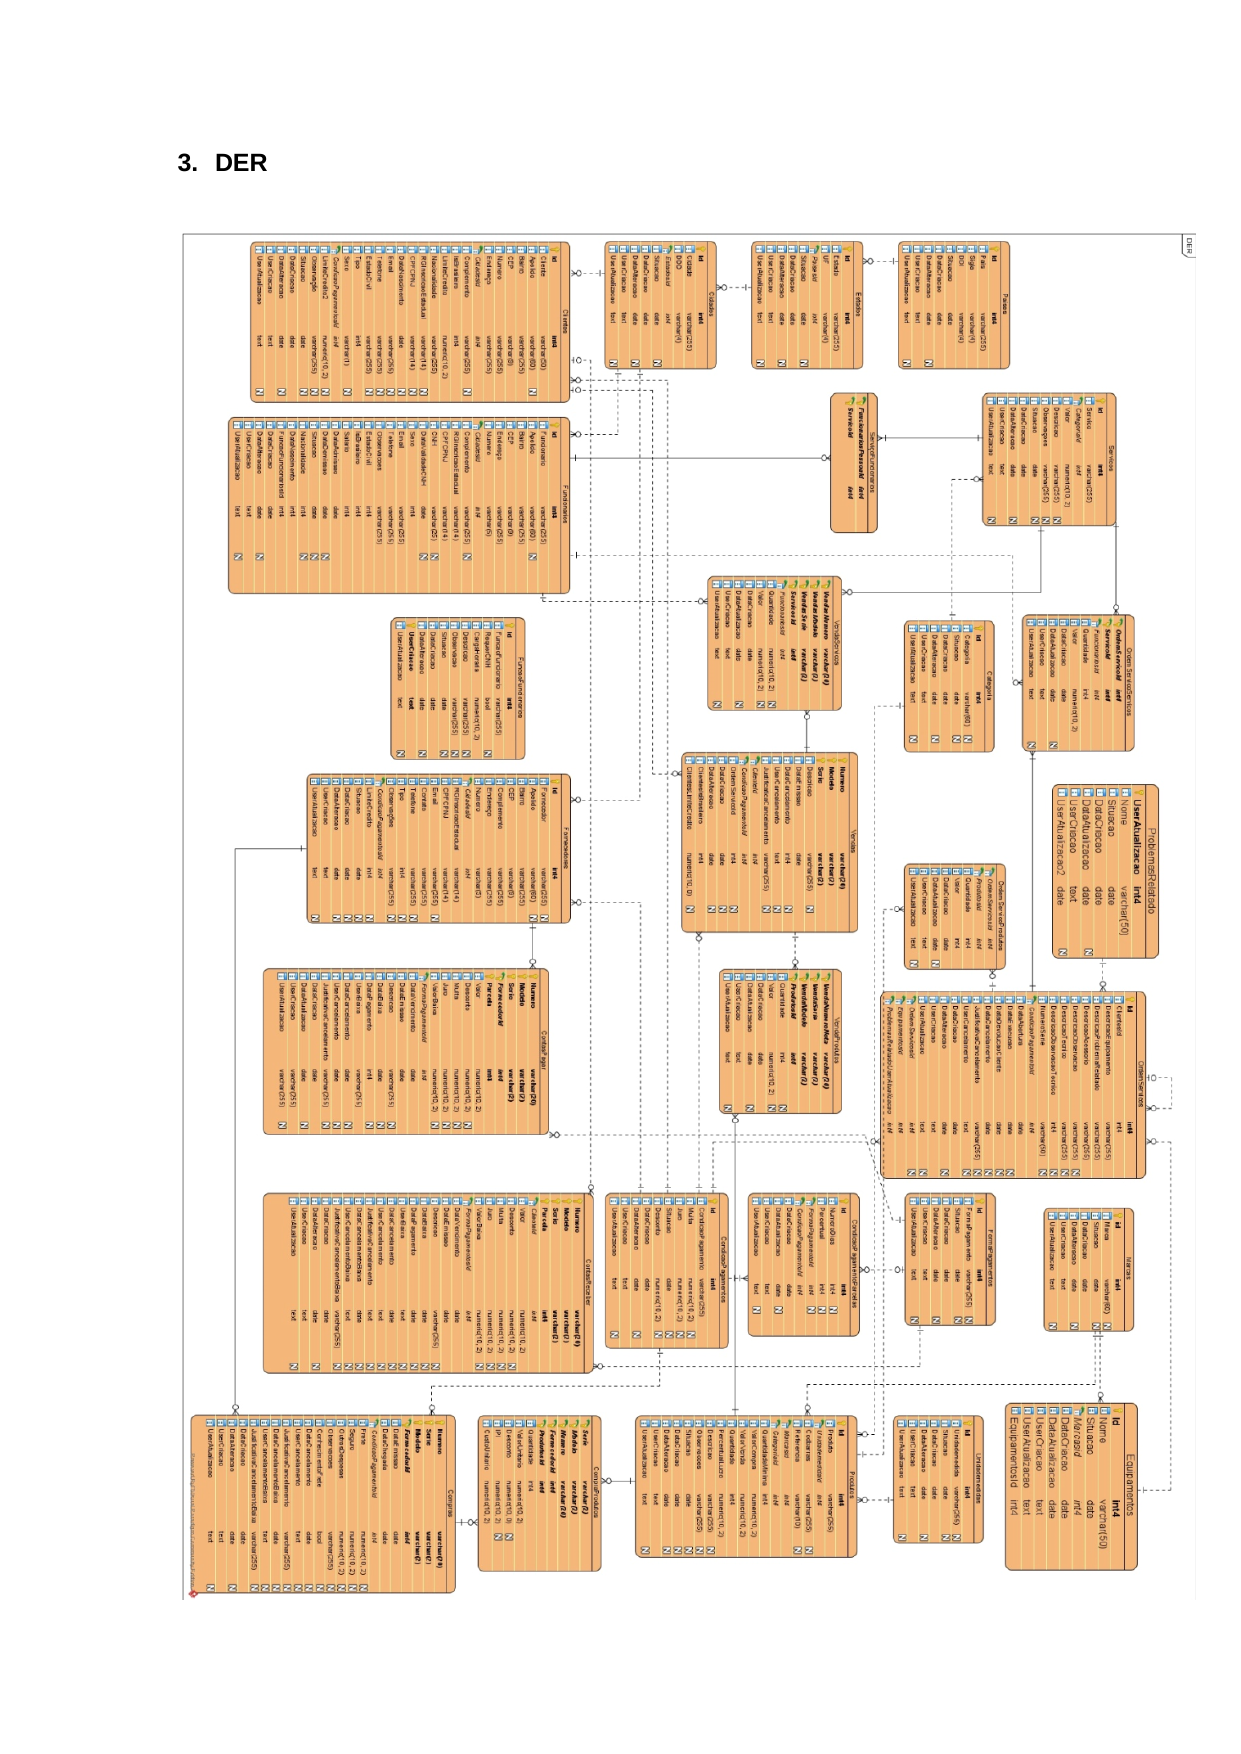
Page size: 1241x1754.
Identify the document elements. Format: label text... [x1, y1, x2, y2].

subtitle DER [177, 148, 1063, 176]
picture [184, 235, 1196, 1599]
